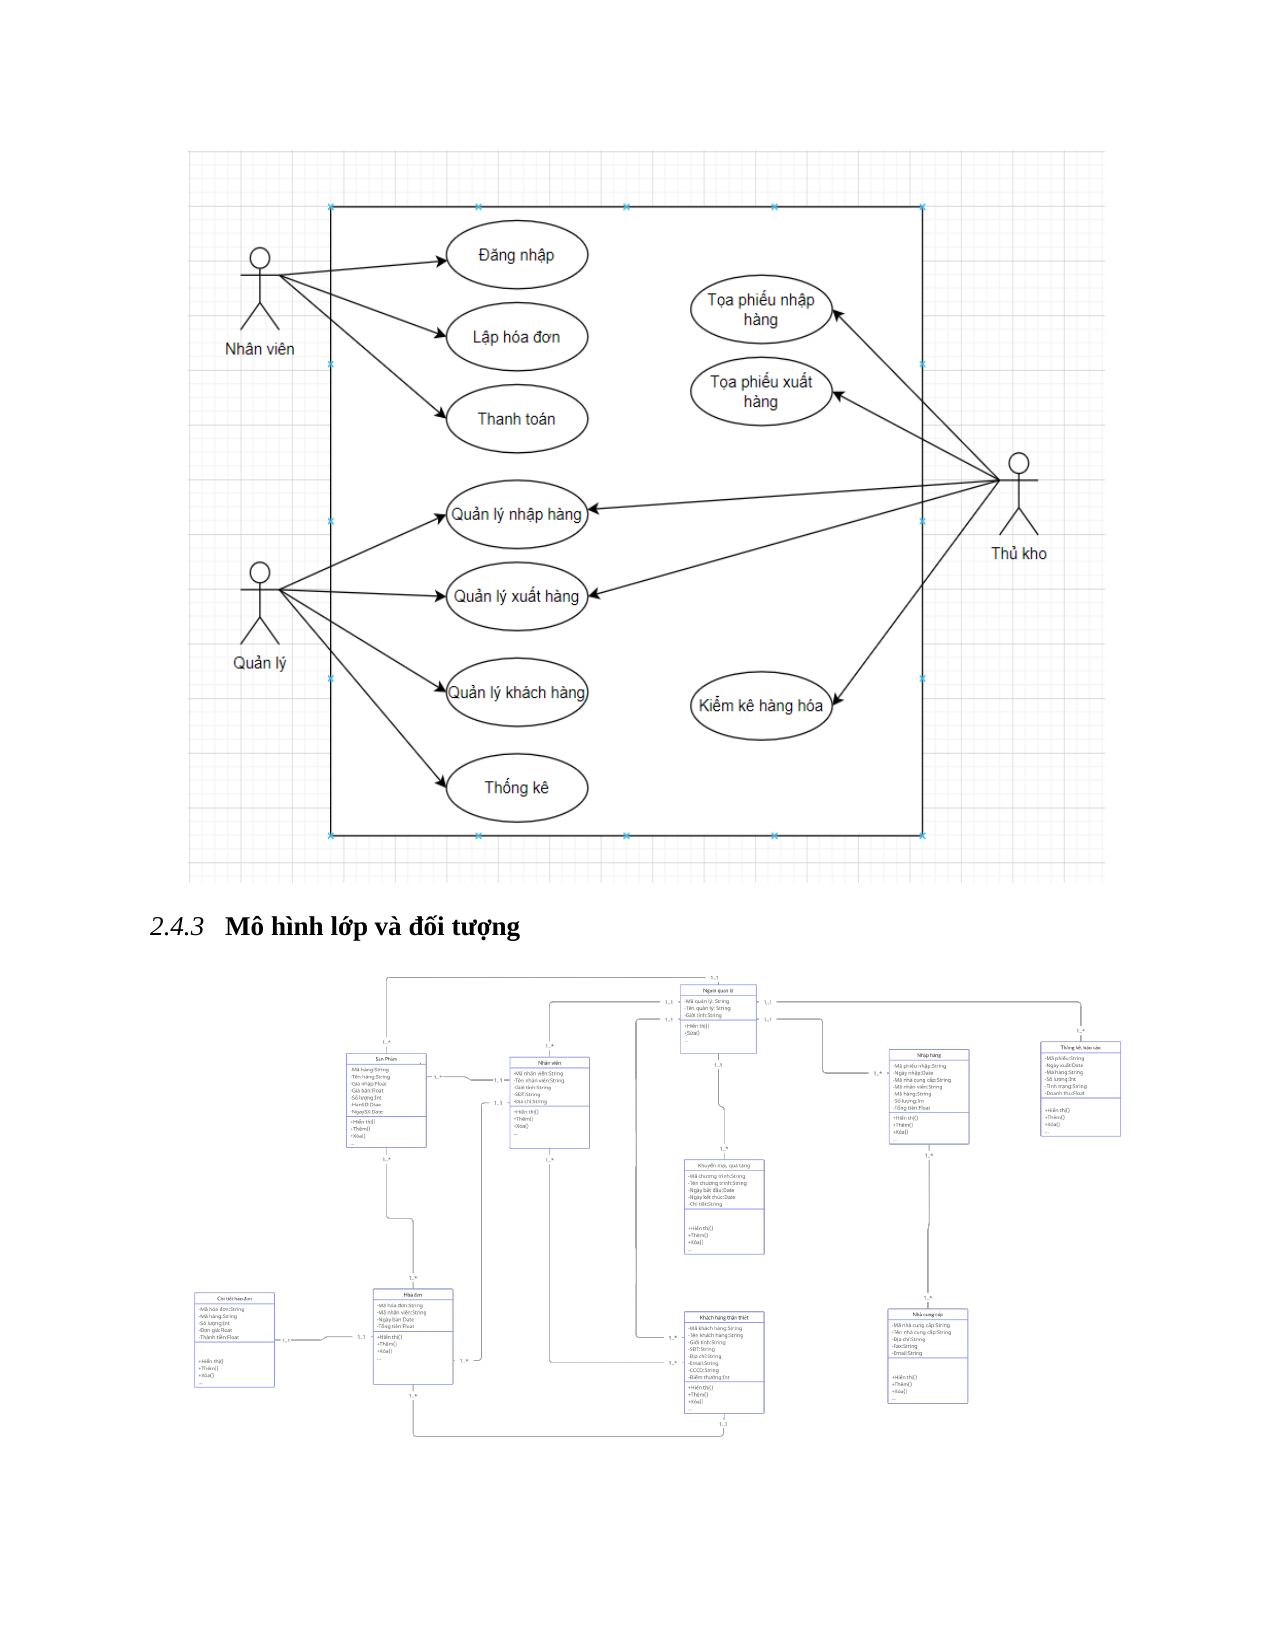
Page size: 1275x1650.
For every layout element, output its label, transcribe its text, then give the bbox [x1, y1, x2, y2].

picture [187, 966, 1128, 1444]
picture [187, 150, 1105, 883]
subtitle Mô hình lớp và đối tượng [150, 910, 1125, 941]
